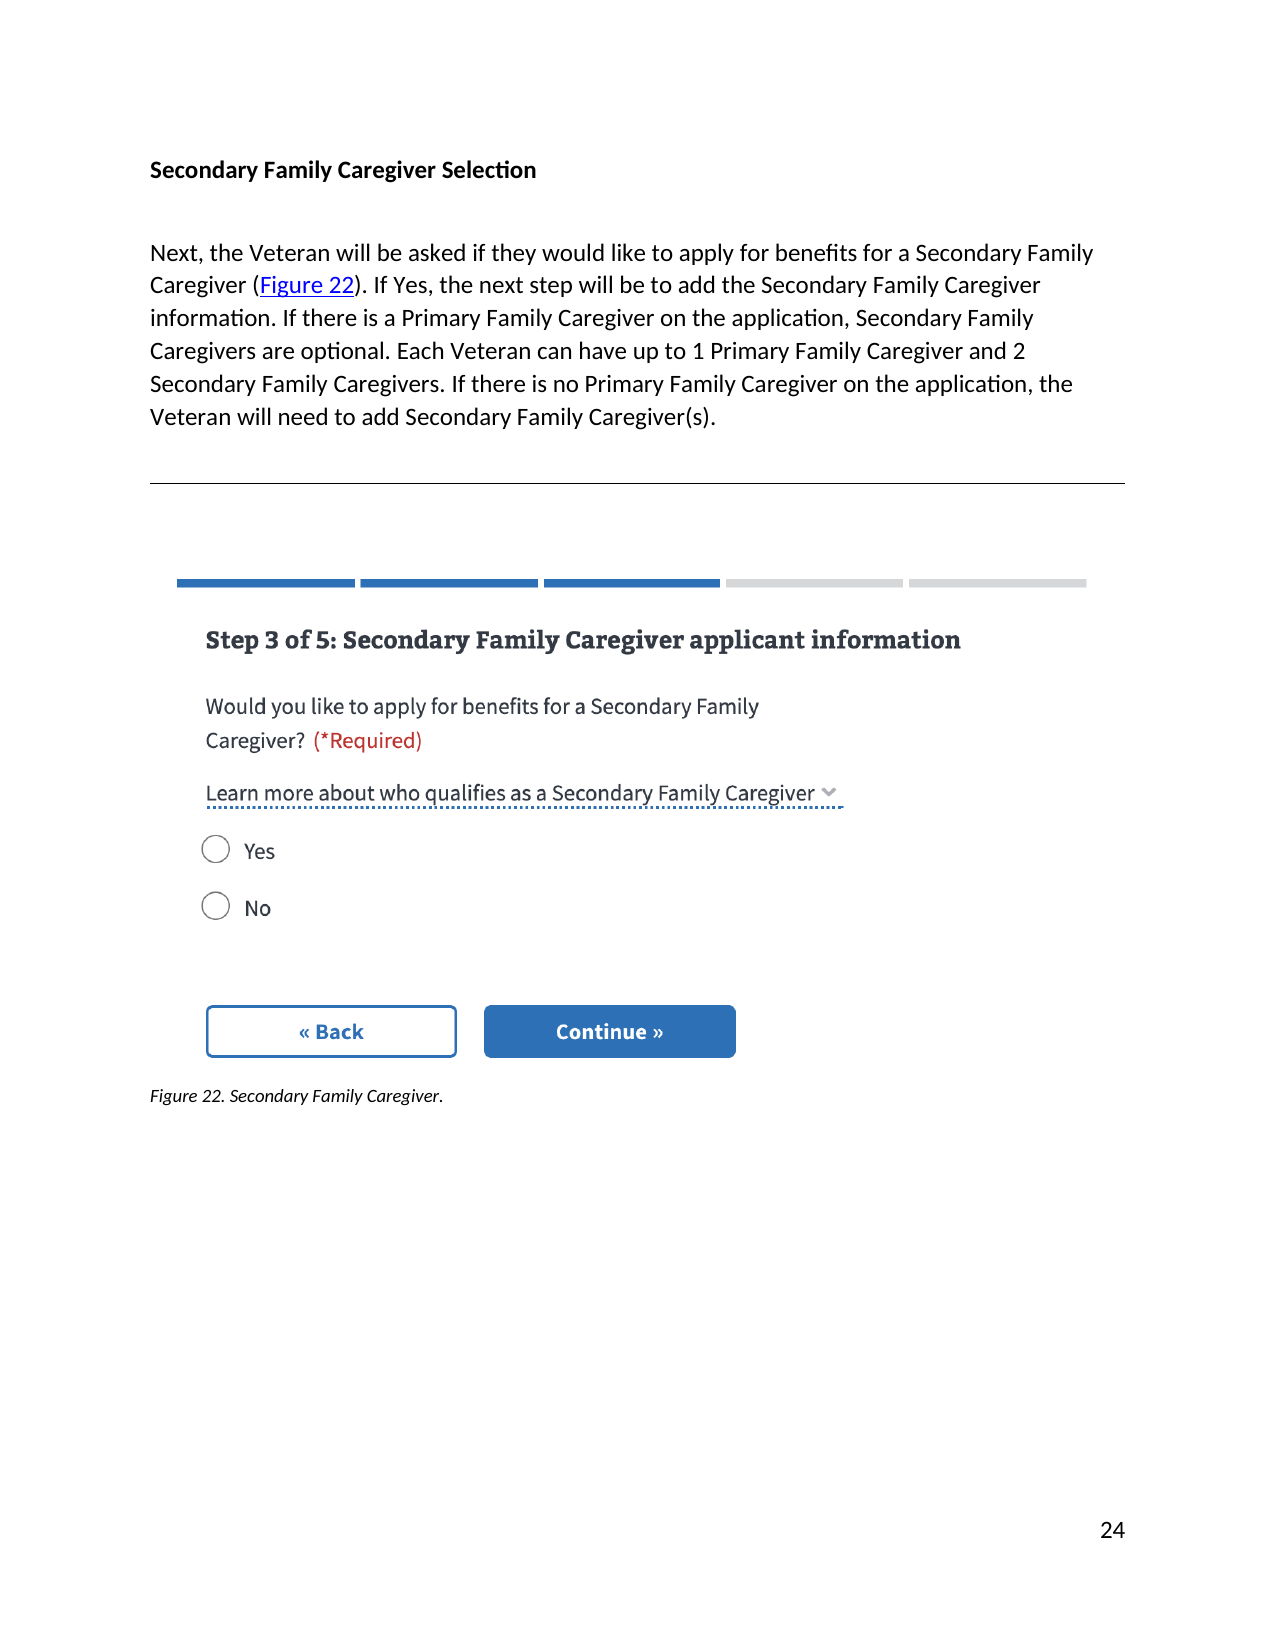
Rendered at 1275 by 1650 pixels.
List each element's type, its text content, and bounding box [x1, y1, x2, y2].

text Next, the Veteran will be asked if they would like to apply for benefits for a Secondary Family Caregiver (Figure 22). If Yes, the next step will be to add the Secondary Family Caregiver information. If there is a Primary Family Caregiver on the application, Secondary Family Caregivers are optional. Each Veteran can have up to 1 Primary Family Caregiver and 2 Secondary Family Caregivers. If there is no Primary Family Caregiver on the application, the Veteran will need to add Secondary Family Caregiver(s). [150, 237, 1125, 432]
text Figure 22. Secondary Family Caregiver. [150, 1083, 1125, 1107]
picture [150, 553, 1125, 1083]
subtitle Secondary Family Caregiver Selection [150, 154, 1125, 185]
